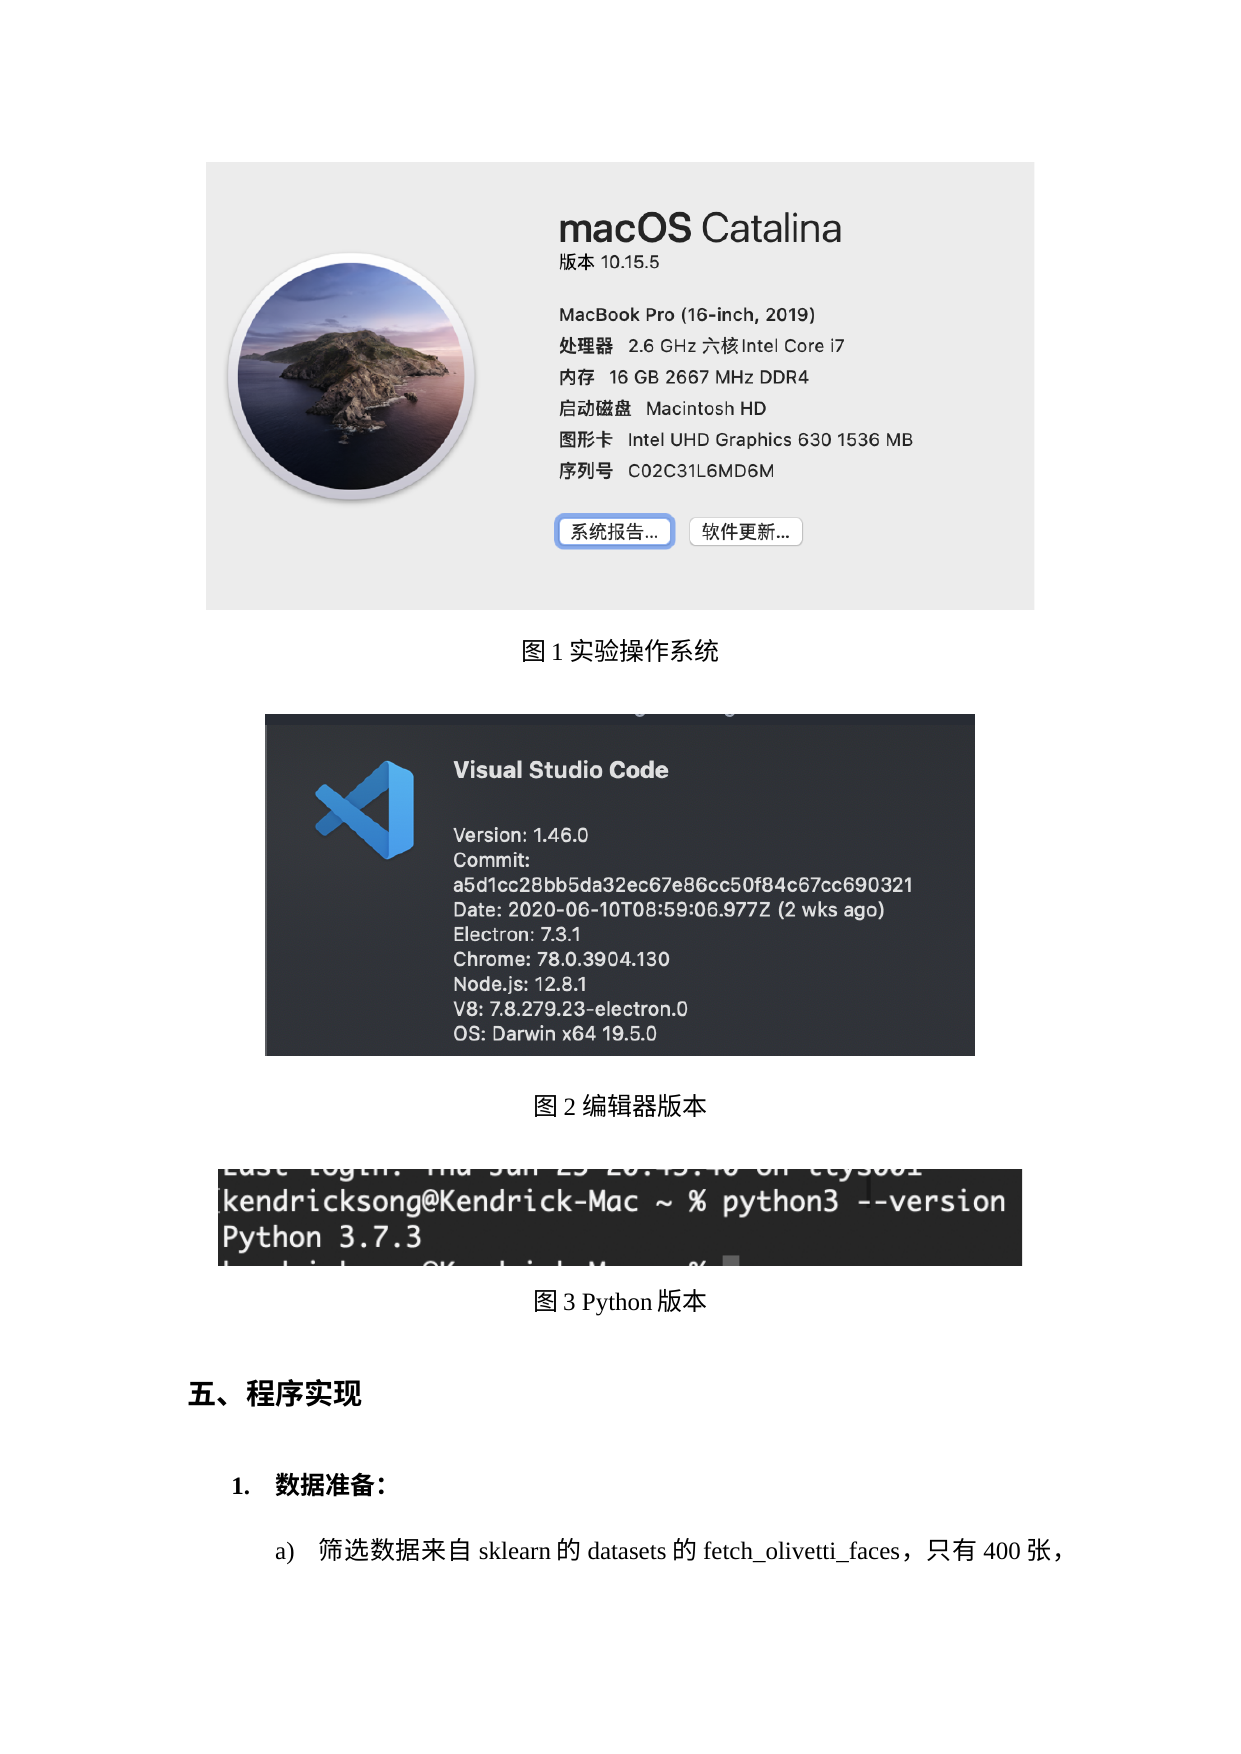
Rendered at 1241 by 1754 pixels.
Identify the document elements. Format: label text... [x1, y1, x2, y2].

list 数据准备： [231, 1451, 1053, 1516]
text 图2 编辑器版本 [187, 1072, 1053, 1137]
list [275, 1516, 1053, 1581]
subtitle 五、程序实现 [187, 1359, 1053, 1424]
picture [265, 714, 975, 1056]
picture [206, 162, 1035, 610]
picture [218, 1169, 1023, 1266]
text 图3 Python版本 [187, 1267, 1053, 1332]
text 图1 实验操作系统 [187, 617, 1053, 682]
